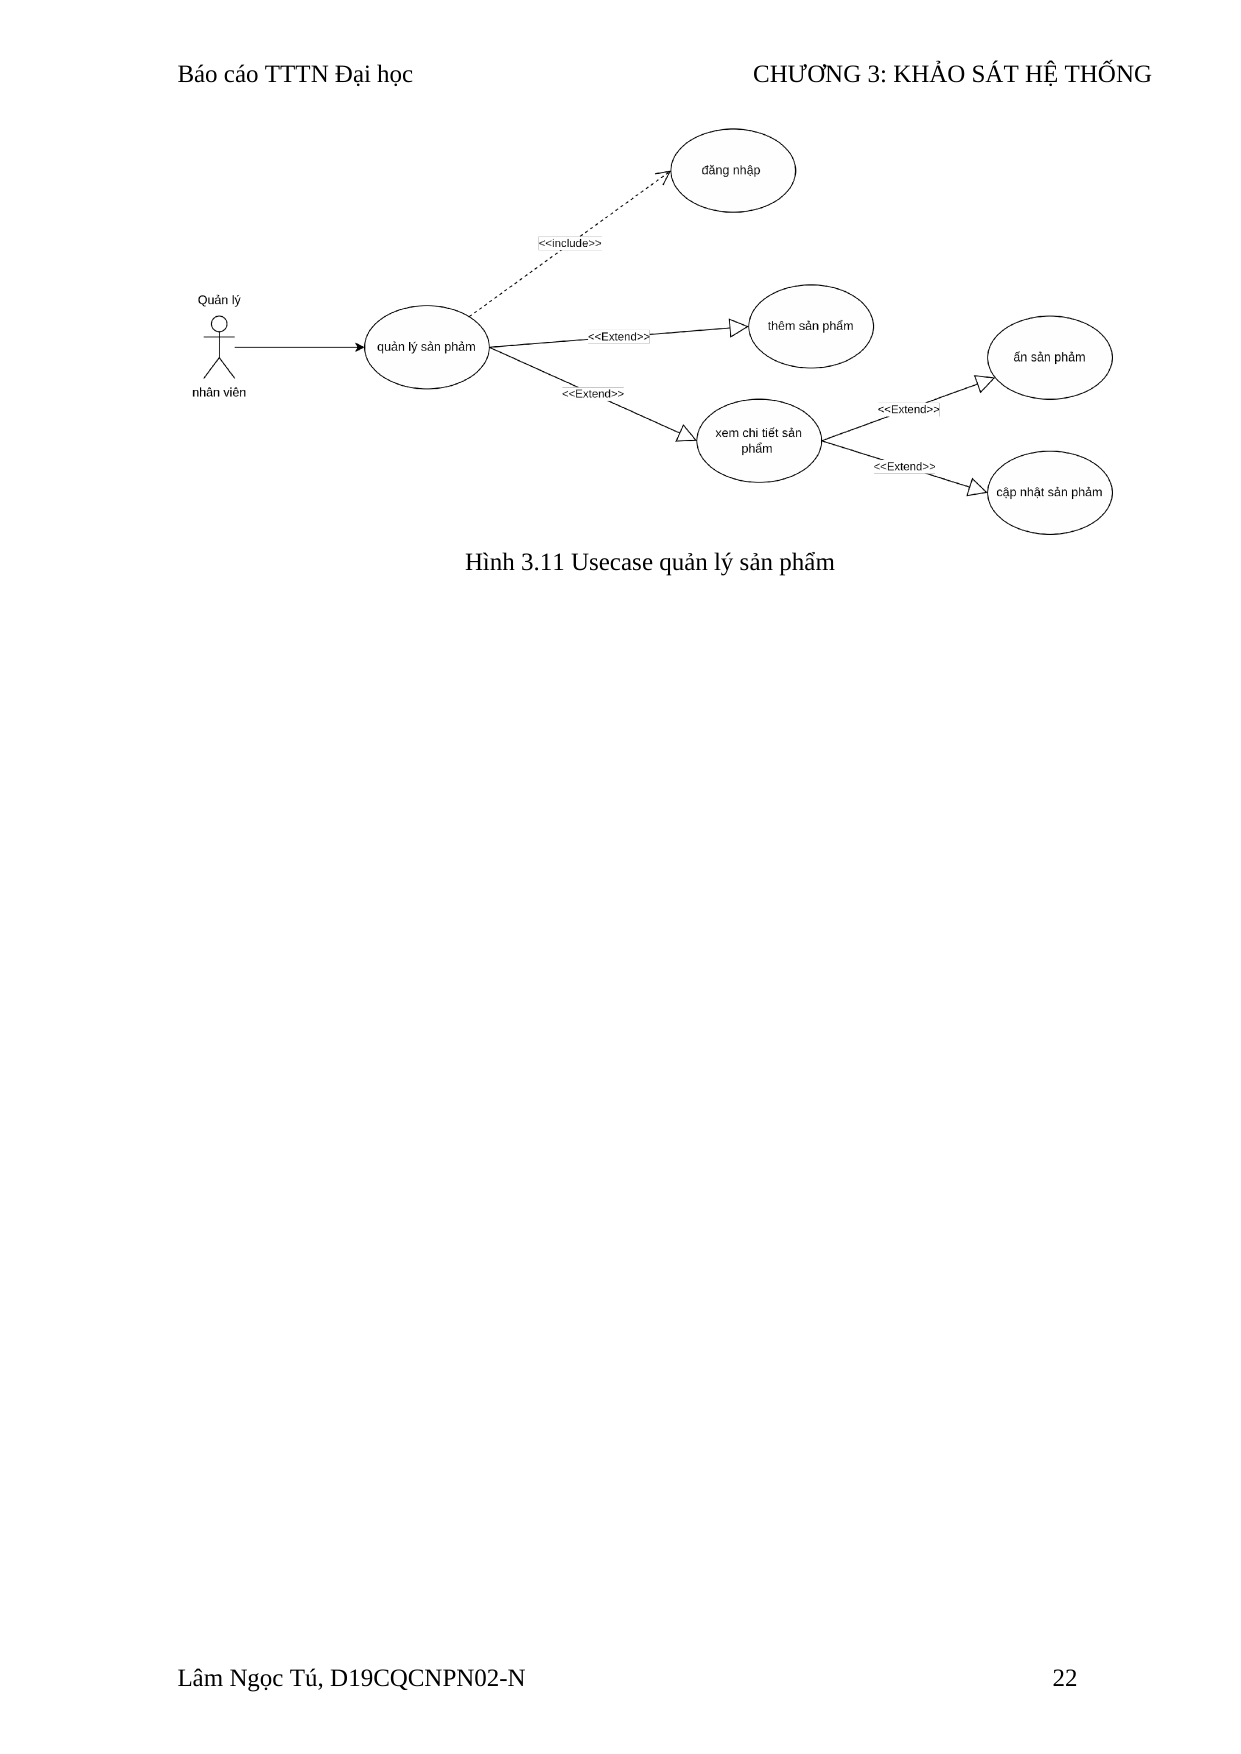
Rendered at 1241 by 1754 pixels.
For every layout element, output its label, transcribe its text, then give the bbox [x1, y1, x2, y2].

picture [177, 118, 1123, 545]
subtitle Hình 3.11 Usecase quản lý sản phẩm [177, 545, 1122, 576]
